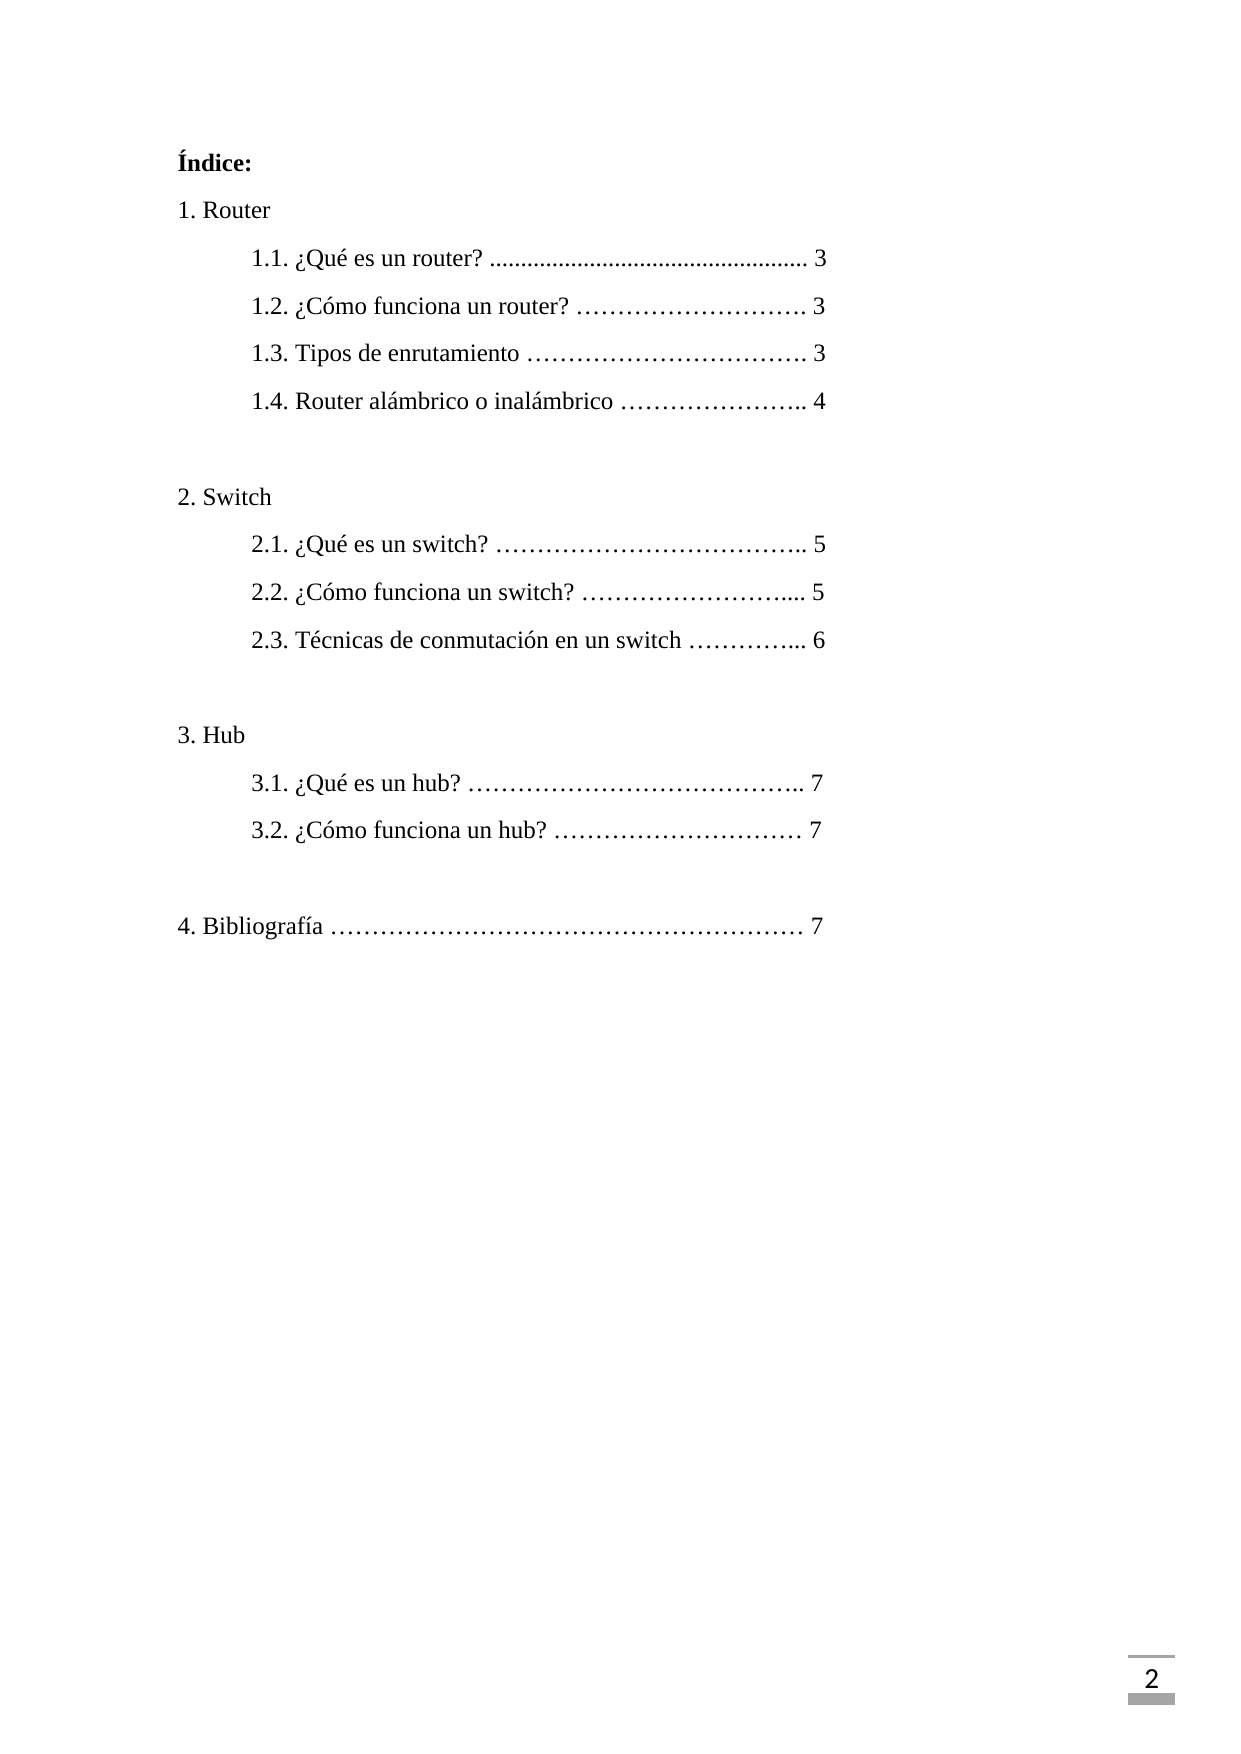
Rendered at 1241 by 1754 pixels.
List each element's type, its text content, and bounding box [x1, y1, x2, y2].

text 3.2. ¿Cómo funciona un hub? ………………………… 7 [177, 816, 1063, 844]
text 2.1. ¿Qué es un switch? ……………………………….. 5 [177, 529, 1063, 558]
text 1.1. ¿Qué es un router? ................................................... 3 [177, 243, 1063, 272]
text 2.2. ¿Cómo funciona un switch? …………………….... 5 [177, 577, 1063, 606]
text 1.2. ¿Cómo funciona un router? ………………………. 3 [177, 291, 1063, 319]
text 1.4. Router alámbrico o inalámbrico ………………….. 4 [177, 386, 1063, 415]
text 3.1. ¿Qué es un hub? ………………………………….. 7 [177, 768, 1063, 797]
text 1.3. Tipos de enrutamiento ……………………………. 3 [177, 338, 1063, 367]
text 3. Hub [177, 720, 1063, 749]
text 1. Router [177, 195, 1063, 224]
text Índice: [177, 148, 1063, 176]
text 2. Switch [177, 482, 1063, 510]
text 4. Bibliografía ………………………………………………… 7 [177, 911, 1063, 940]
text 2.3. Técnicas de conmutación en un switch …………... 6 [177, 625, 1063, 653]
